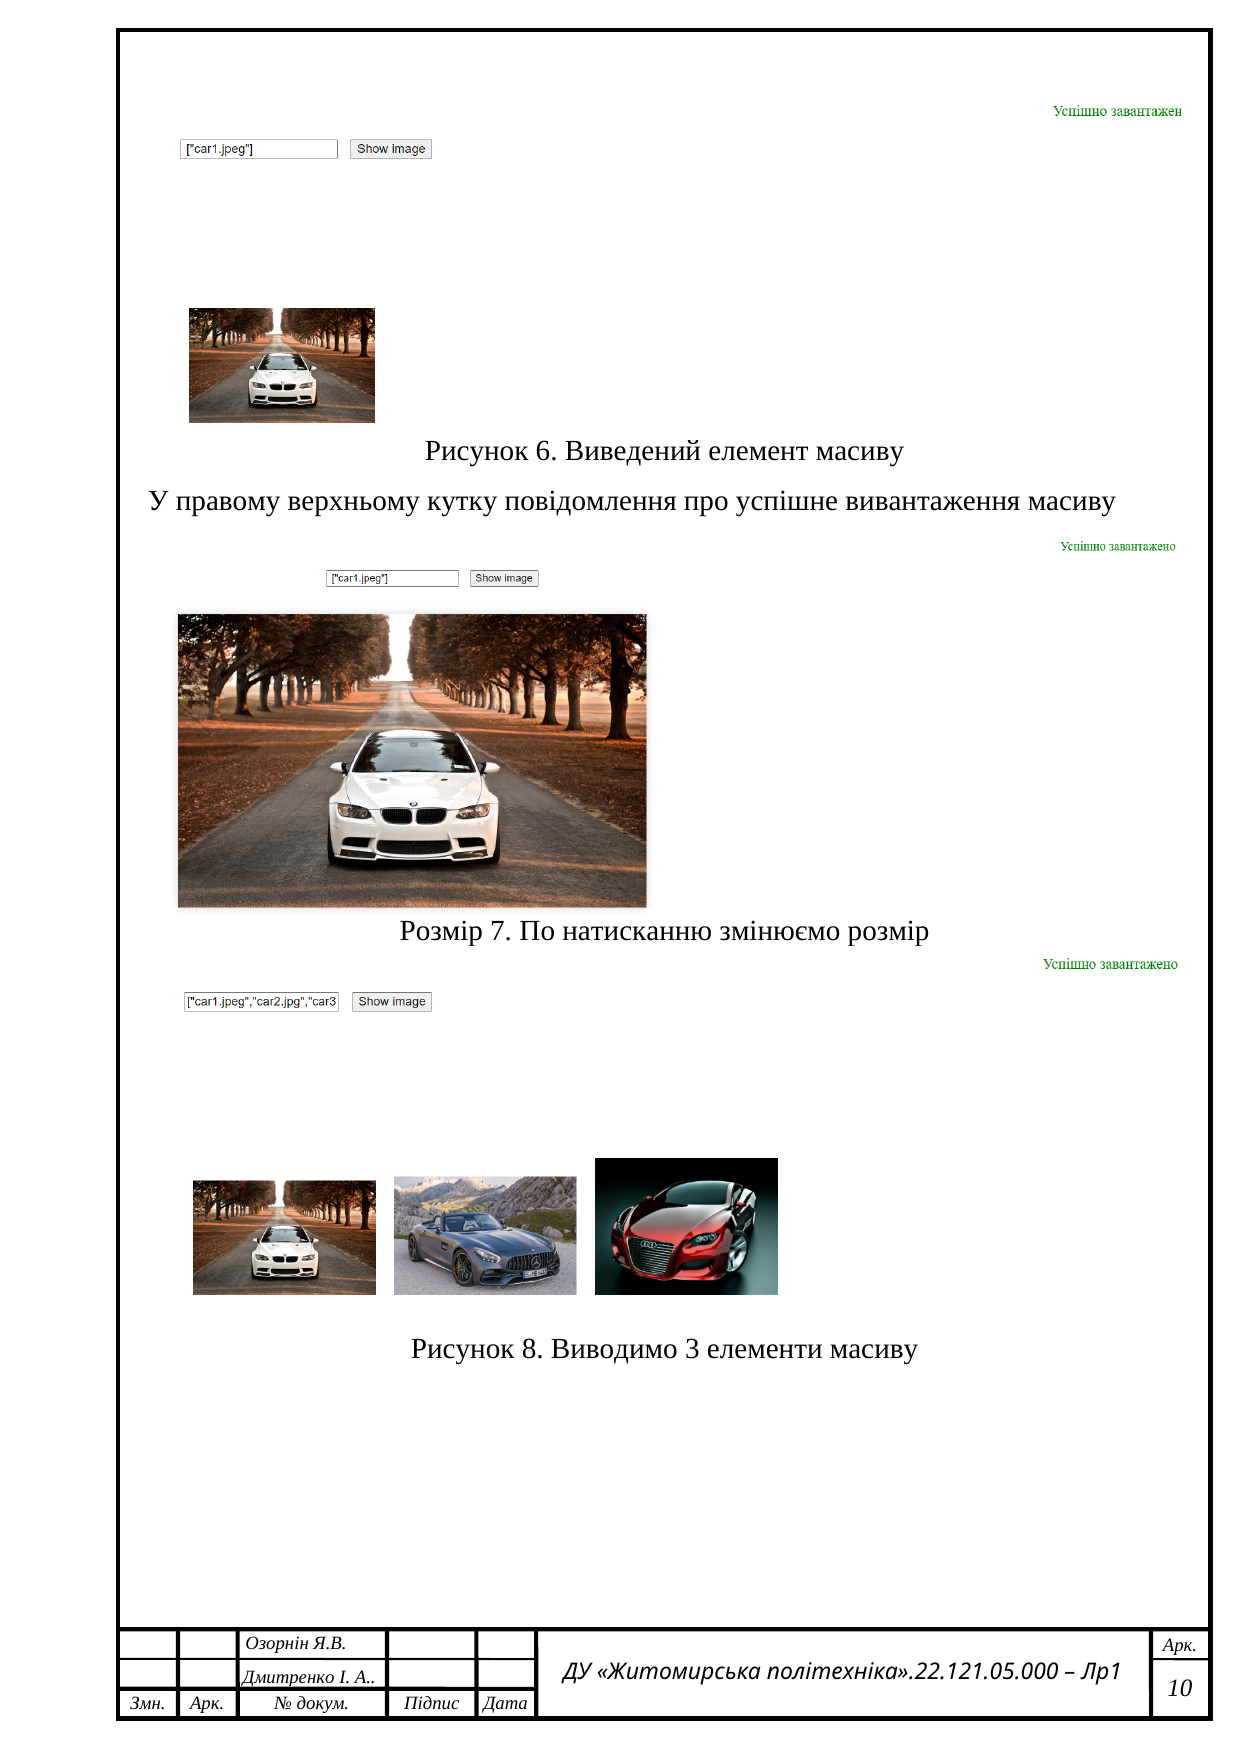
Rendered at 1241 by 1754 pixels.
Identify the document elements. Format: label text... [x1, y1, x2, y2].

text Рисунок 8. Виводимо 3 елементи масиву [148, 1332, 1181, 1365]
text Розмір 7. По натисканню змінюємо розмір [148, 914, 1181, 946]
picture [147, 533, 1182, 914]
text У правому верхньому кутку повідомлення про успішне вивантаження масиву [148, 483, 1181, 517]
picture [147, 102, 1182, 433]
picture [147, 946, 1182, 1332]
text Рисунок 6. Виведений елемент масиву [148, 433, 1181, 466]
